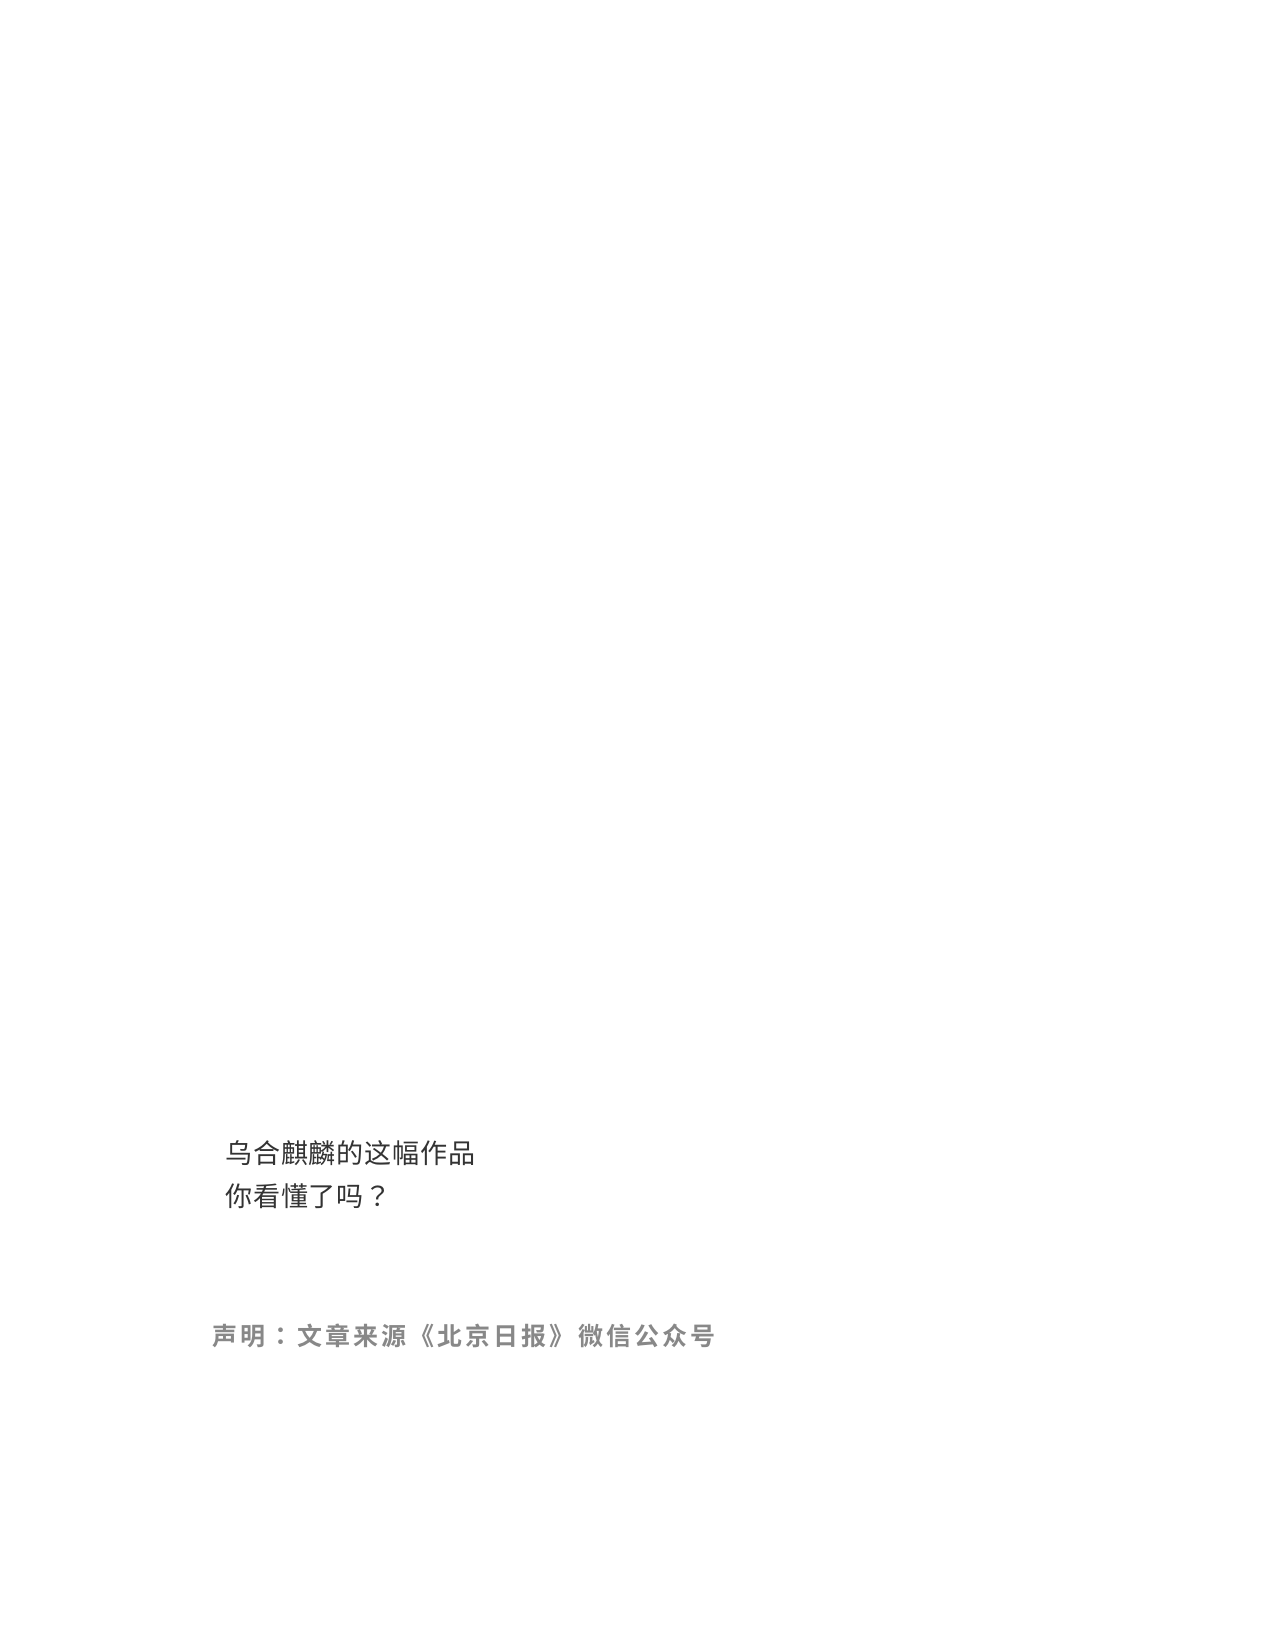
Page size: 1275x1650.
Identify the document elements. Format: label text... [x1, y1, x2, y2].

text 乌合麒麟的这幅作品 [225, 1129, 1050, 1172]
text 声明：文章来源《北京日报》微信公众号 [212, 1299, 1062, 1352]
text 你看懂了吗？ [225, 1172, 1050, 1214]
